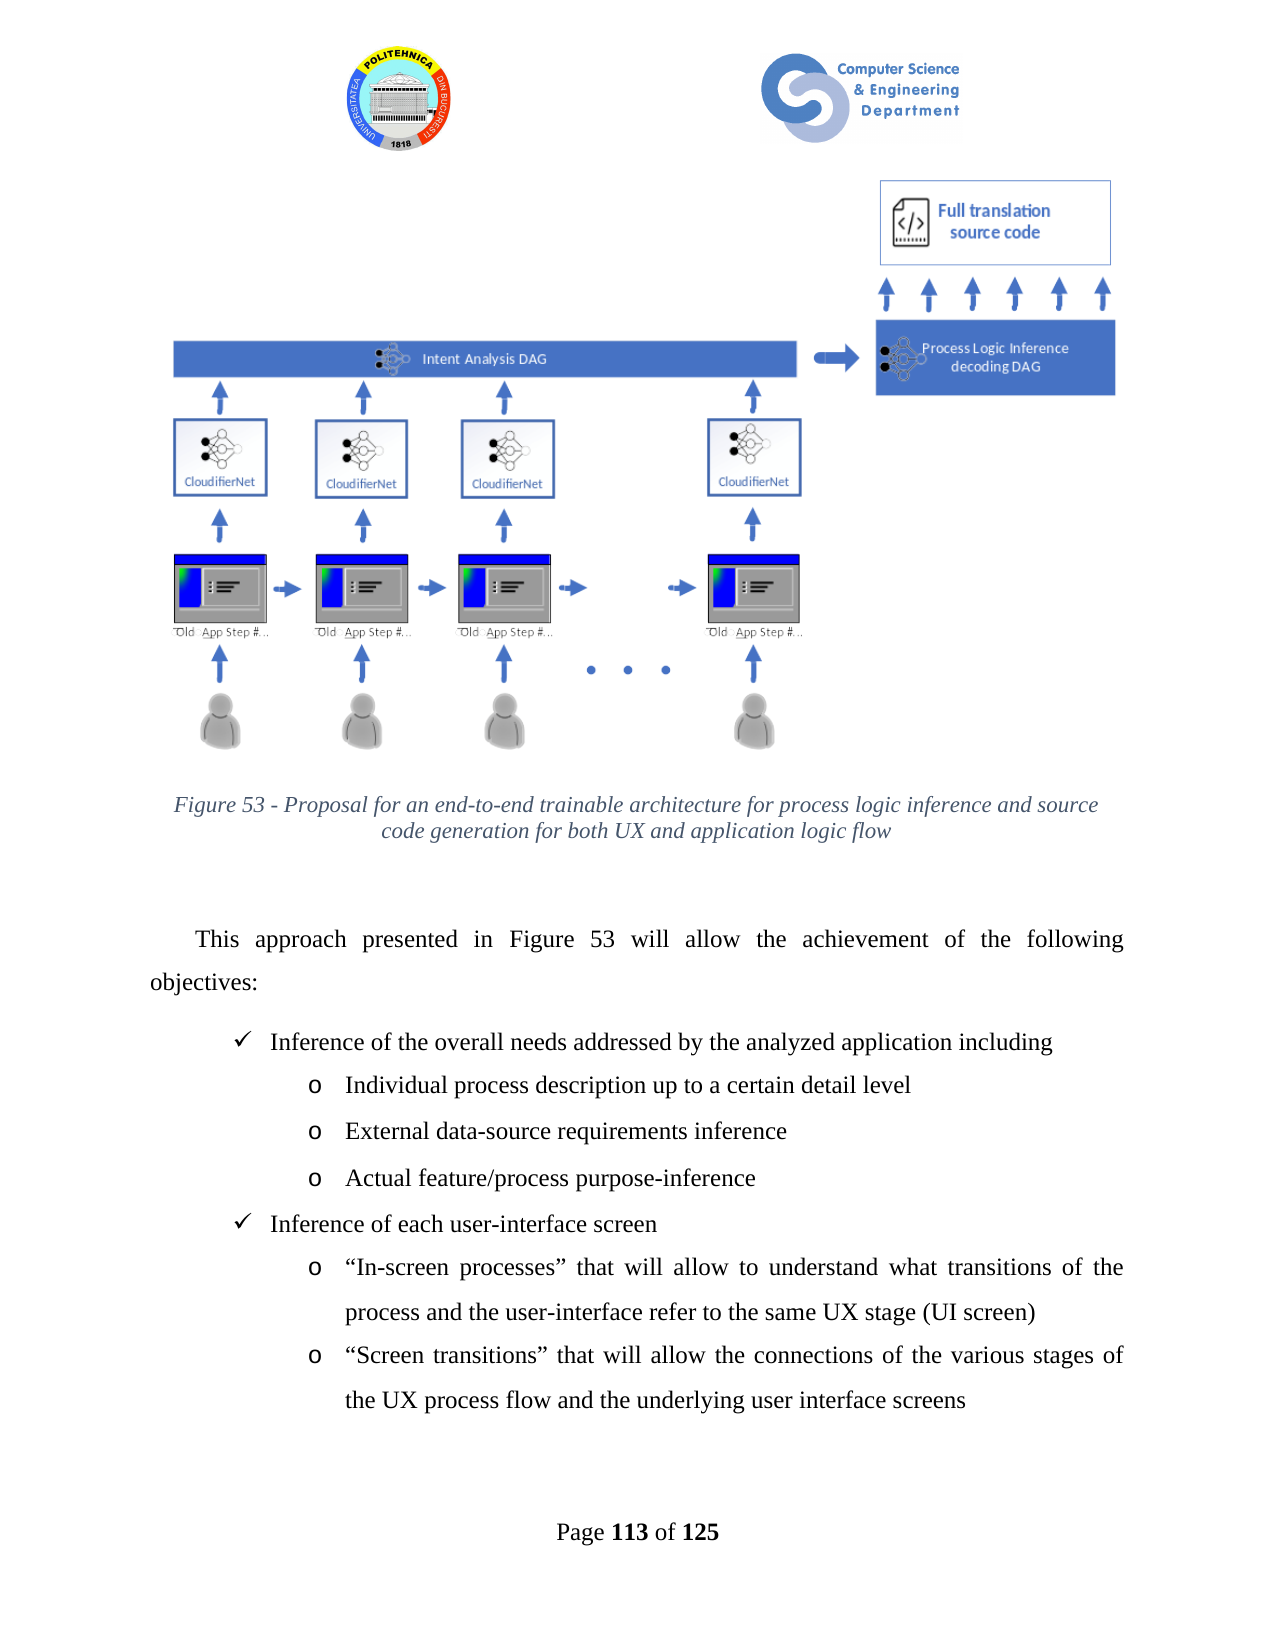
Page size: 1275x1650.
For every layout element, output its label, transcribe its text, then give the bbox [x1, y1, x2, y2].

list External data-source requirements inference [307, 1116, 1125, 1147]
list Individual process description up to a certain detail level [307, 1070, 1125, 1101]
list Actual feature/process purpose-inference [307, 1163, 1125, 1193]
text This approach presented in Figure 49 will allow the achievement of the following objectives: [150, 924, 1125, 996]
list Inference of the overall needs addressed by the analyzed application including [232, 1027, 1125, 1056]
list “Screen transitions” that will allow the connections of the various stages of the UX process flow and the underlying user interface screens [307, 1340, 1125, 1414]
picture [760, 53, 963, 144]
list Inference of each user-interface screen [232, 1209, 1125, 1238]
table_header Figure 53 - Proposal for an end-to-end trainable architecture for process logic inference and source code generation for both UX and application logic flow [150, 179, 1125, 864]
list “In-screen processes” that will allow to understand what transitions of the process and the user-interface refer to the same UX stage (UI screen) [307, 1252, 1125, 1326]
picture [346, 46, 451, 151]
